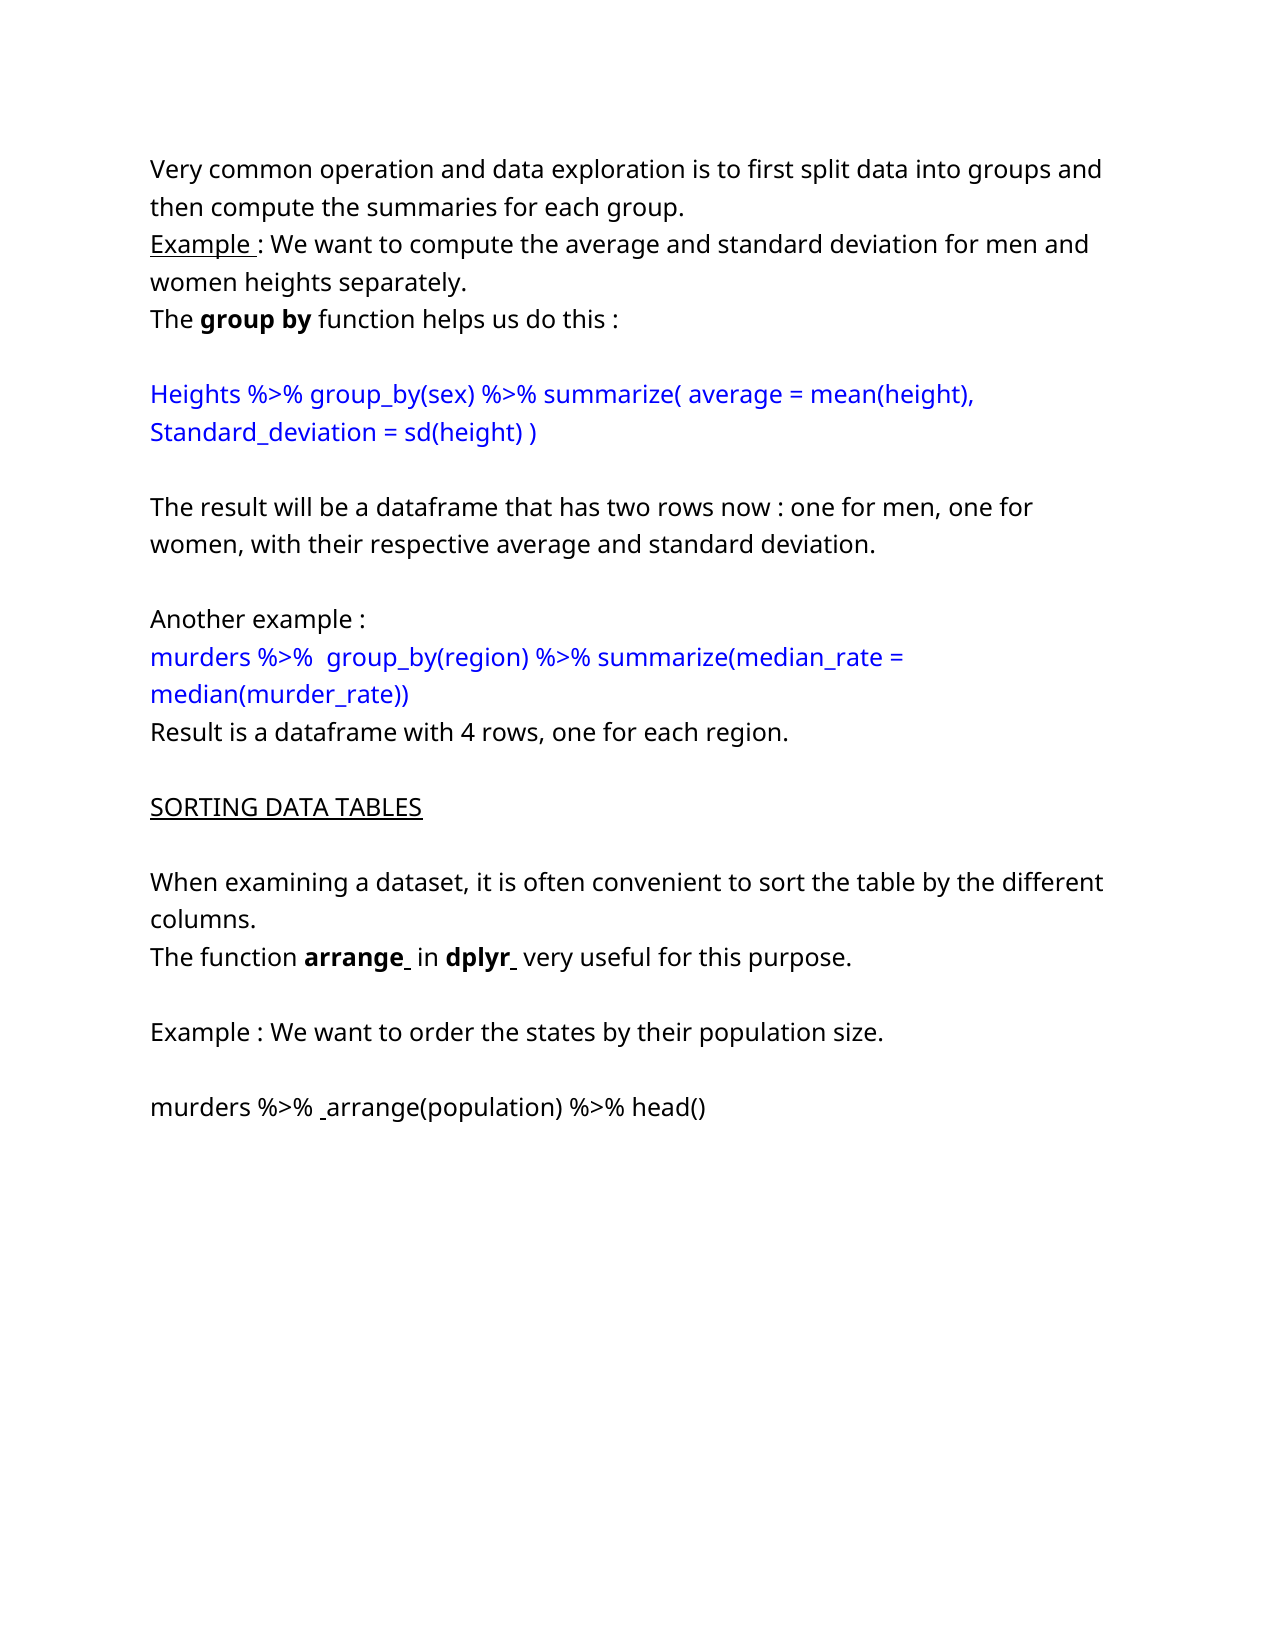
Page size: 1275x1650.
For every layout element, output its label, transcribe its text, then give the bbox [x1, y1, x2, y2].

text The function arrange in dplyr very useful for this purpose. [150, 937, 1125, 975]
text Standard_deviation = sd(height) ) [150, 412, 1125, 450]
text Another example : [150, 600, 1125, 637]
text The result will be a dataframe that has two rows now : one for men, one for women, with their respective average and standard deviation. [150, 487, 1125, 562]
text murders %>% group_by(region) %>% summarize(median_rate = median(murder_rate)) [150, 637, 1125, 712]
text Result is a dataframe with 4 rows, one for each region. [150, 712, 1125, 750]
text Example : We want to compute the average and standard deviation for men and women heights separately. [150, 225, 1125, 300]
text Heights %>% group_by(sex) %>% summarize( average = mean(height), [150, 375, 1125, 412]
text murders %>% arrange(population) %>% head() [150, 1087, 1125, 1125]
text Example : We want to order the states by their population size. [150, 1012, 1125, 1050]
text When examining a dataset, it is often convenient to sort the table by the different columns. [150, 862, 1125, 937]
text Very common operation and data exploration is to first split data into groups and then compute the summaries for each group. [150, 150, 1125, 225]
text The group by function helps us do this : [150, 300, 1125, 337]
text SORTING DATA TABLES [150, 787, 1125, 825]
